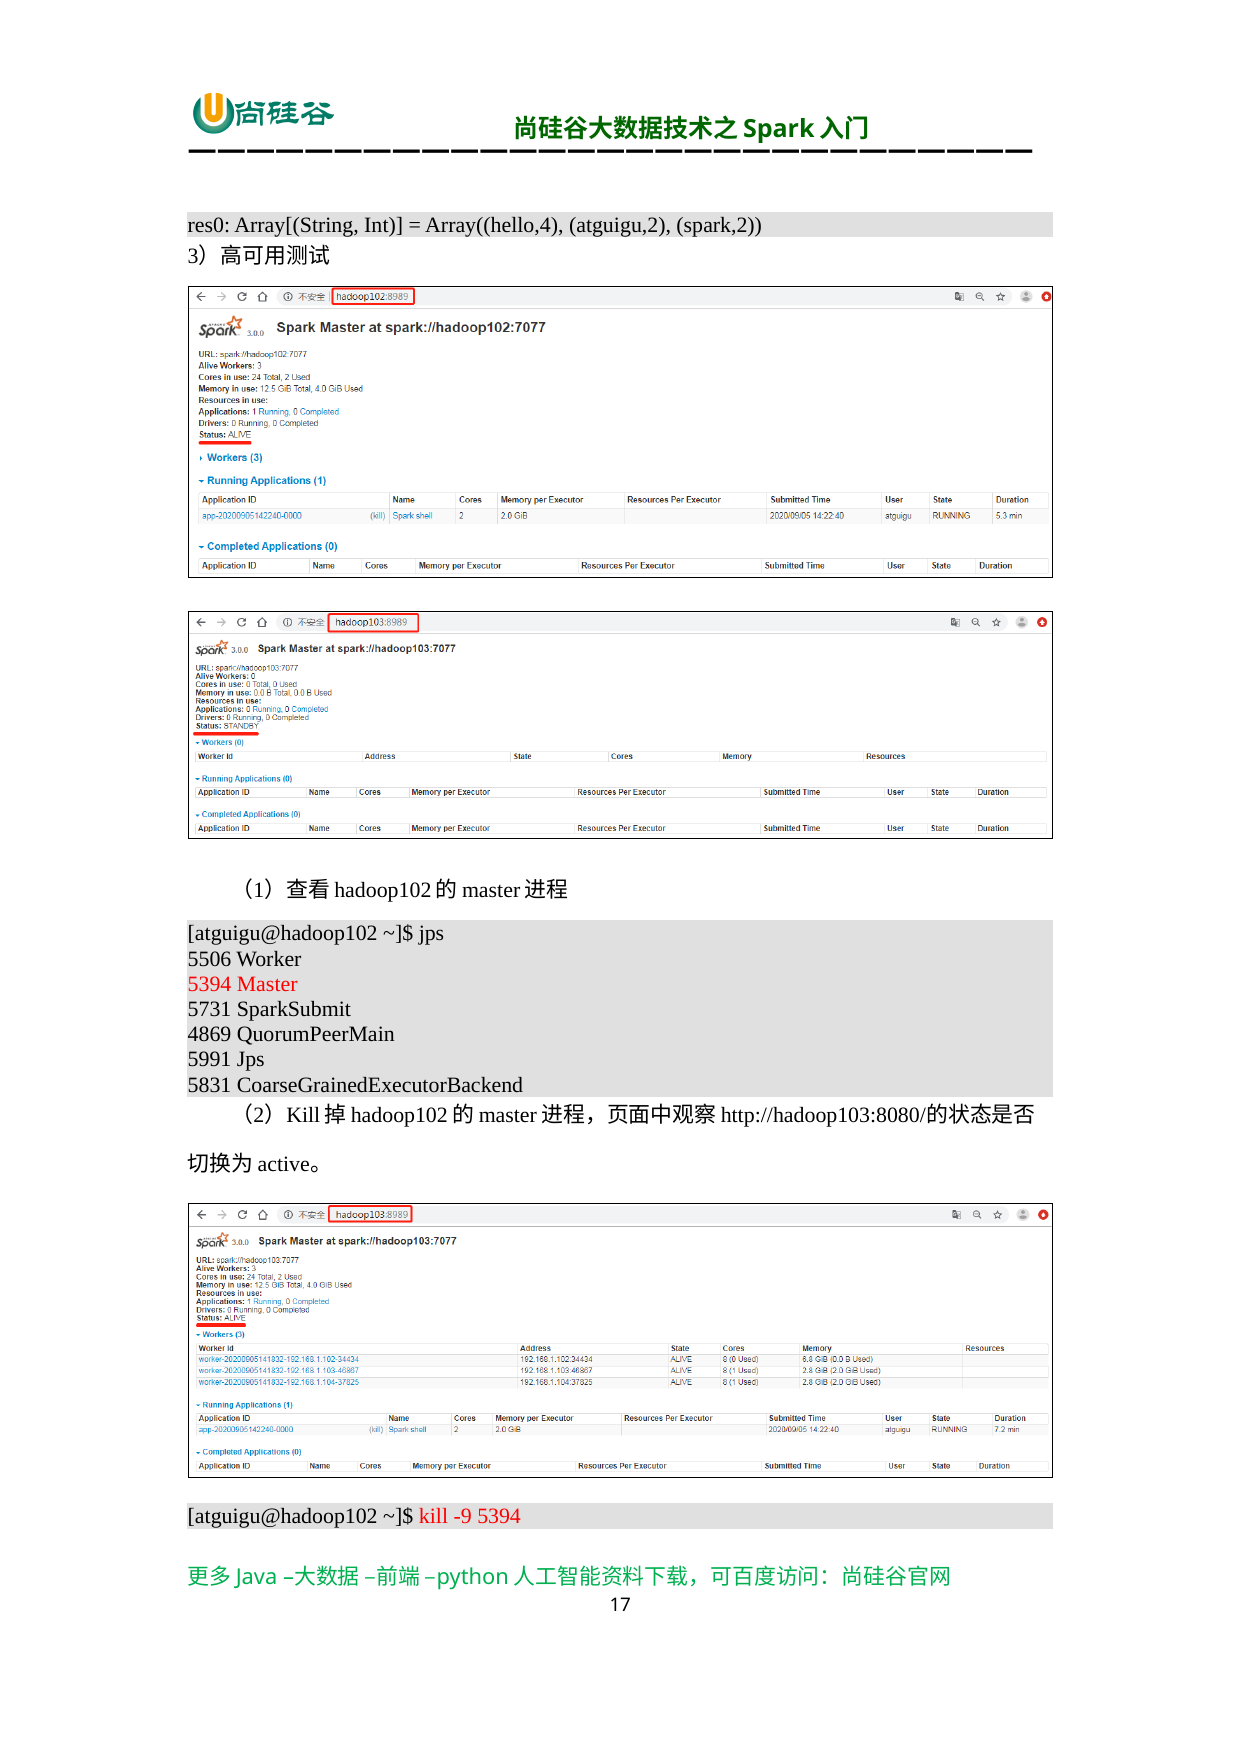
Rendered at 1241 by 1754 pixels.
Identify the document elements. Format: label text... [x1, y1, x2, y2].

text [atguigu@hadoop102 ~]$ jps [187, 920, 1053, 946]
text res0: Array[(String, Int)] = Array((hello,4), (atguigu,2), (spark,2)) [187, 212, 1053, 237]
text 4869 QuorumPeerMain [187, 1021, 1053, 1046]
text 5394 Master [187, 971, 1053, 996]
picture [189, 287, 1052, 577]
picture [189, 612, 1052, 838]
text 3）高可用测试 [187, 237, 1053, 270]
text 5991 Jps [187, 1046, 1053, 1072]
picture [189, 1204, 1052, 1477]
text 5731 SparkSubmit [187, 996, 1053, 1021]
picture [187, 88, 338, 138]
text 5506 Worker [187, 946, 1053, 971]
text （1）查看hadoop102的master进程 [187, 872, 1053, 904]
text 5831 CoarseGrainedExecutorBackend [187, 1072, 1053, 1097]
text [atguigu@hadoop102 ~]$ kill -9 5394 [187, 1503, 1053, 1529]
text （2）Kill掉hadoop102的master进程，页面中观察http://hadoop103:8080/的状态是否切换为active。 [187, 1097, 1053, 1178]
